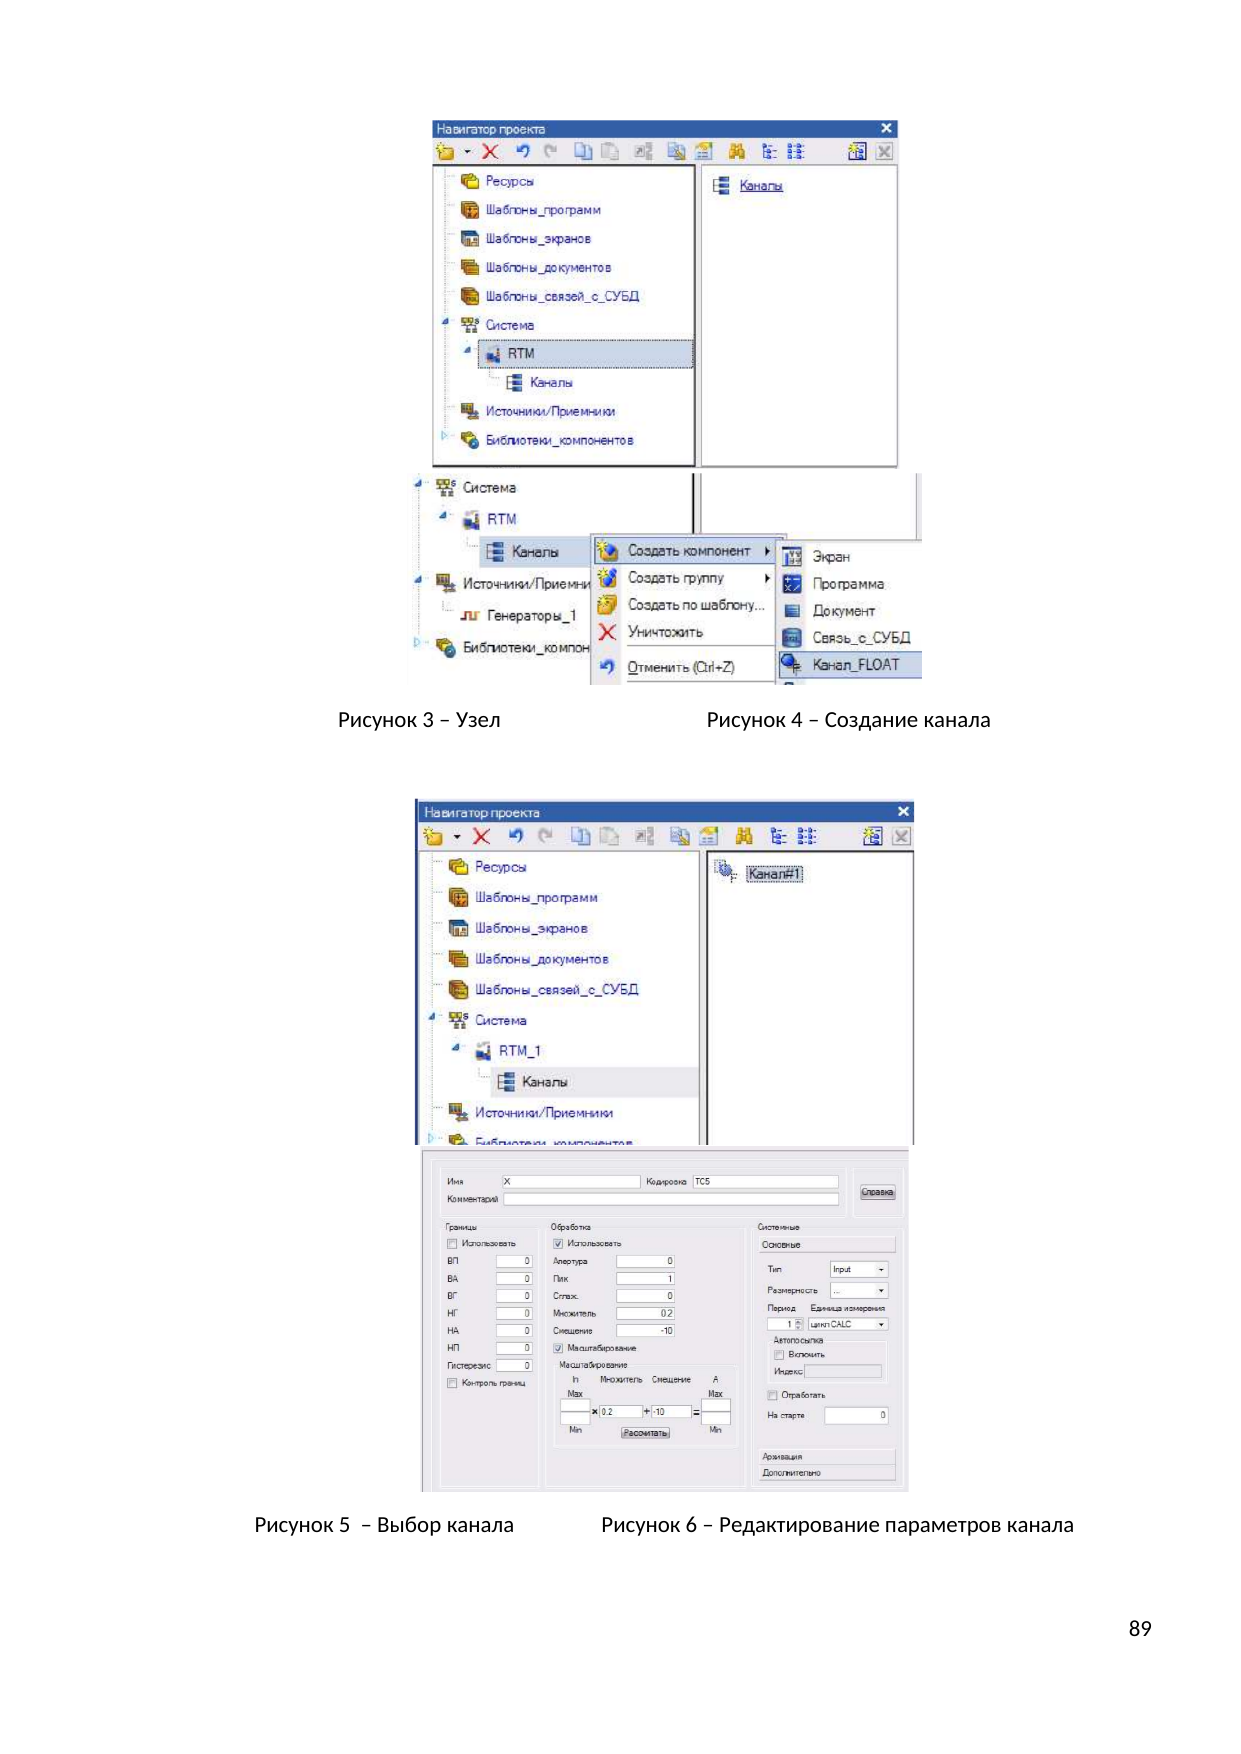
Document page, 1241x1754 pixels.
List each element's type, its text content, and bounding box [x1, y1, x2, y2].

picture [414, 798, 915, 1145]
picture [420, 1146, 909, 1492]
text Рисунок 5 – Выбор канала Рисунок 6 – Редактирование параметров канала [177, 1511, 1152, 1539]
text Рисунок 3 – Узел Рисунок 4 – Создание канала [177, 705, 1152, 733]
picture [406, 471, 922, 687]
picture [429, 118, 900, 469]
